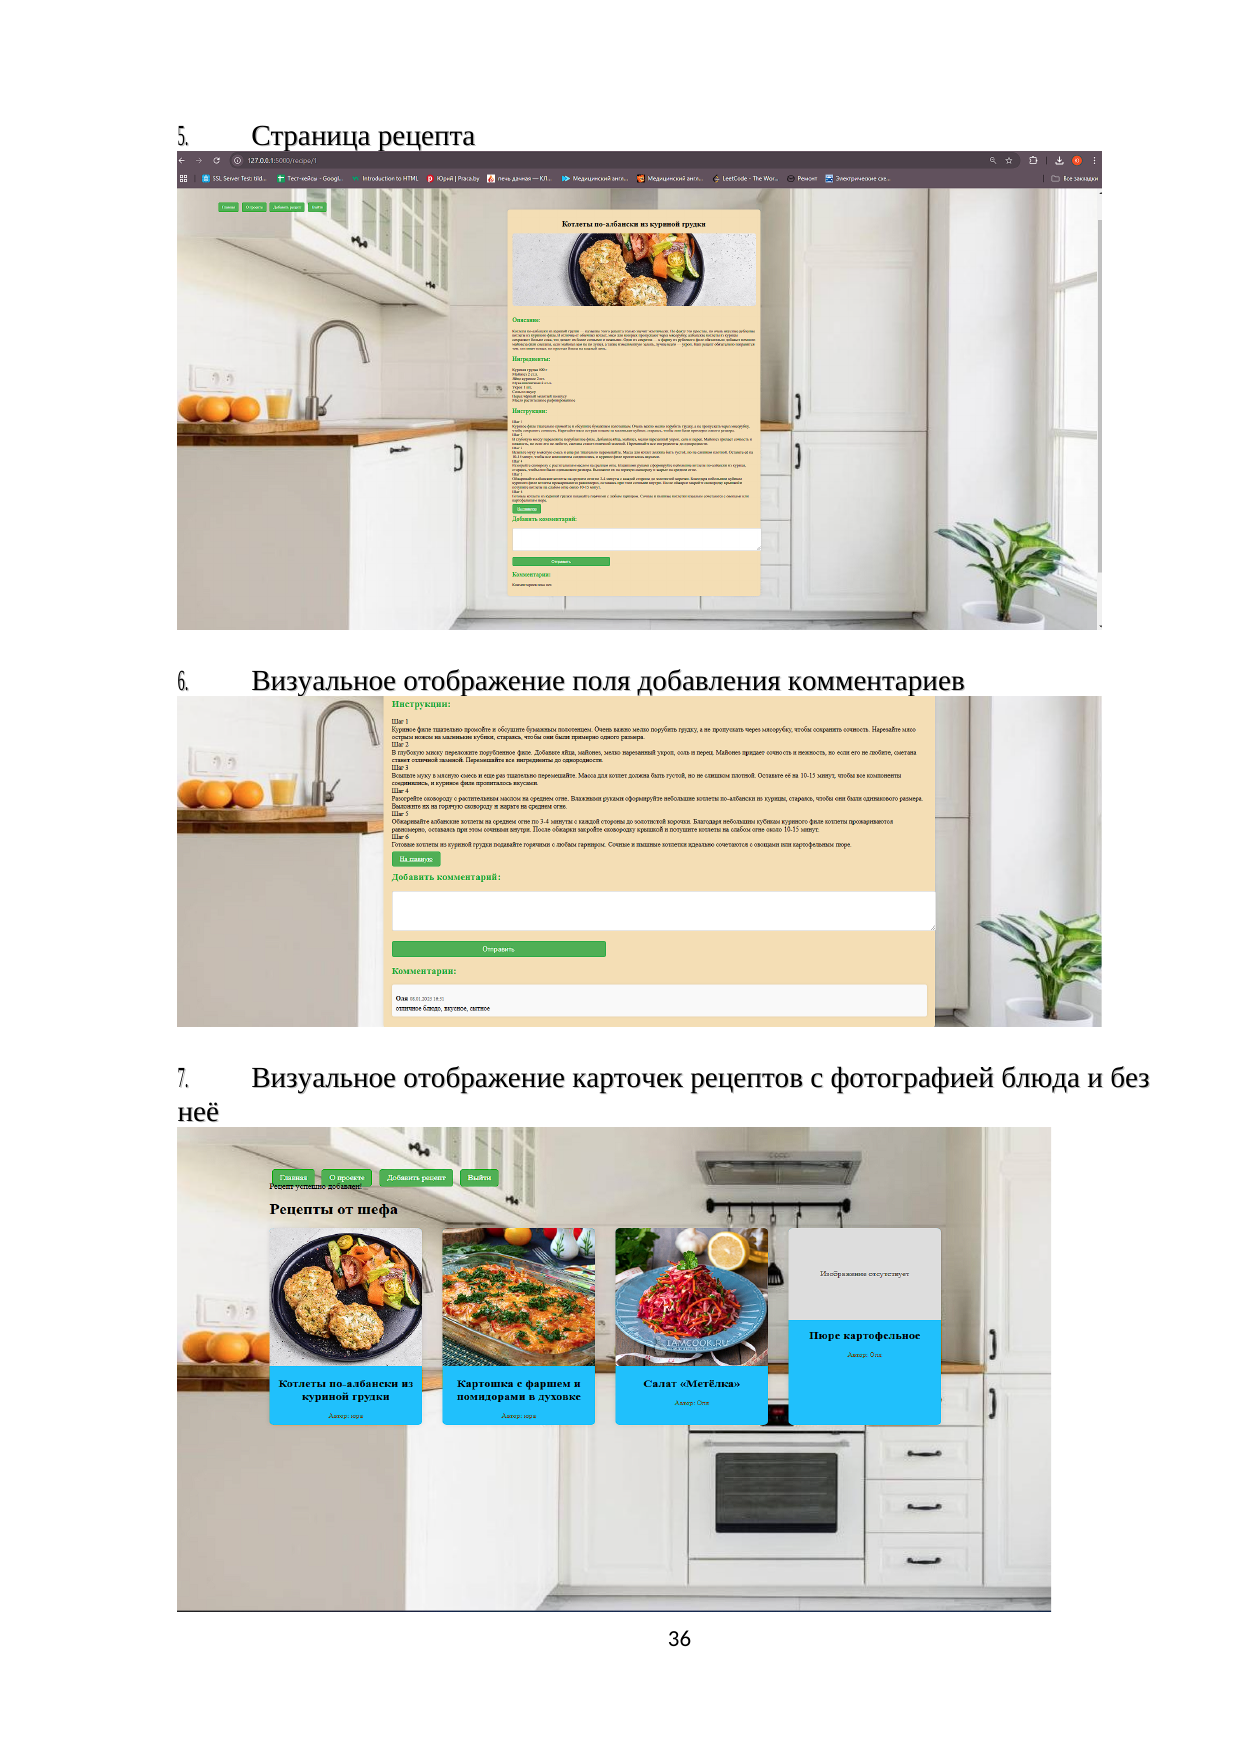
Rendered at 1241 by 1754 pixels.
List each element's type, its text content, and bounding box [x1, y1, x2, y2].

list Страница рецепта [177, 118, 1181, 152]
list Визуальное отображение поля добавления комментариев [177, 663, 1181, 697]
picture [177, 151, 1102, 630]
list Визуальное отображение карточек рецептов с фотографией блюда и без неё [177, 1060, 1181, 1127]
picture [177, 696, 1102, 1027]
picture [177, 1127, 1052, 1612]
